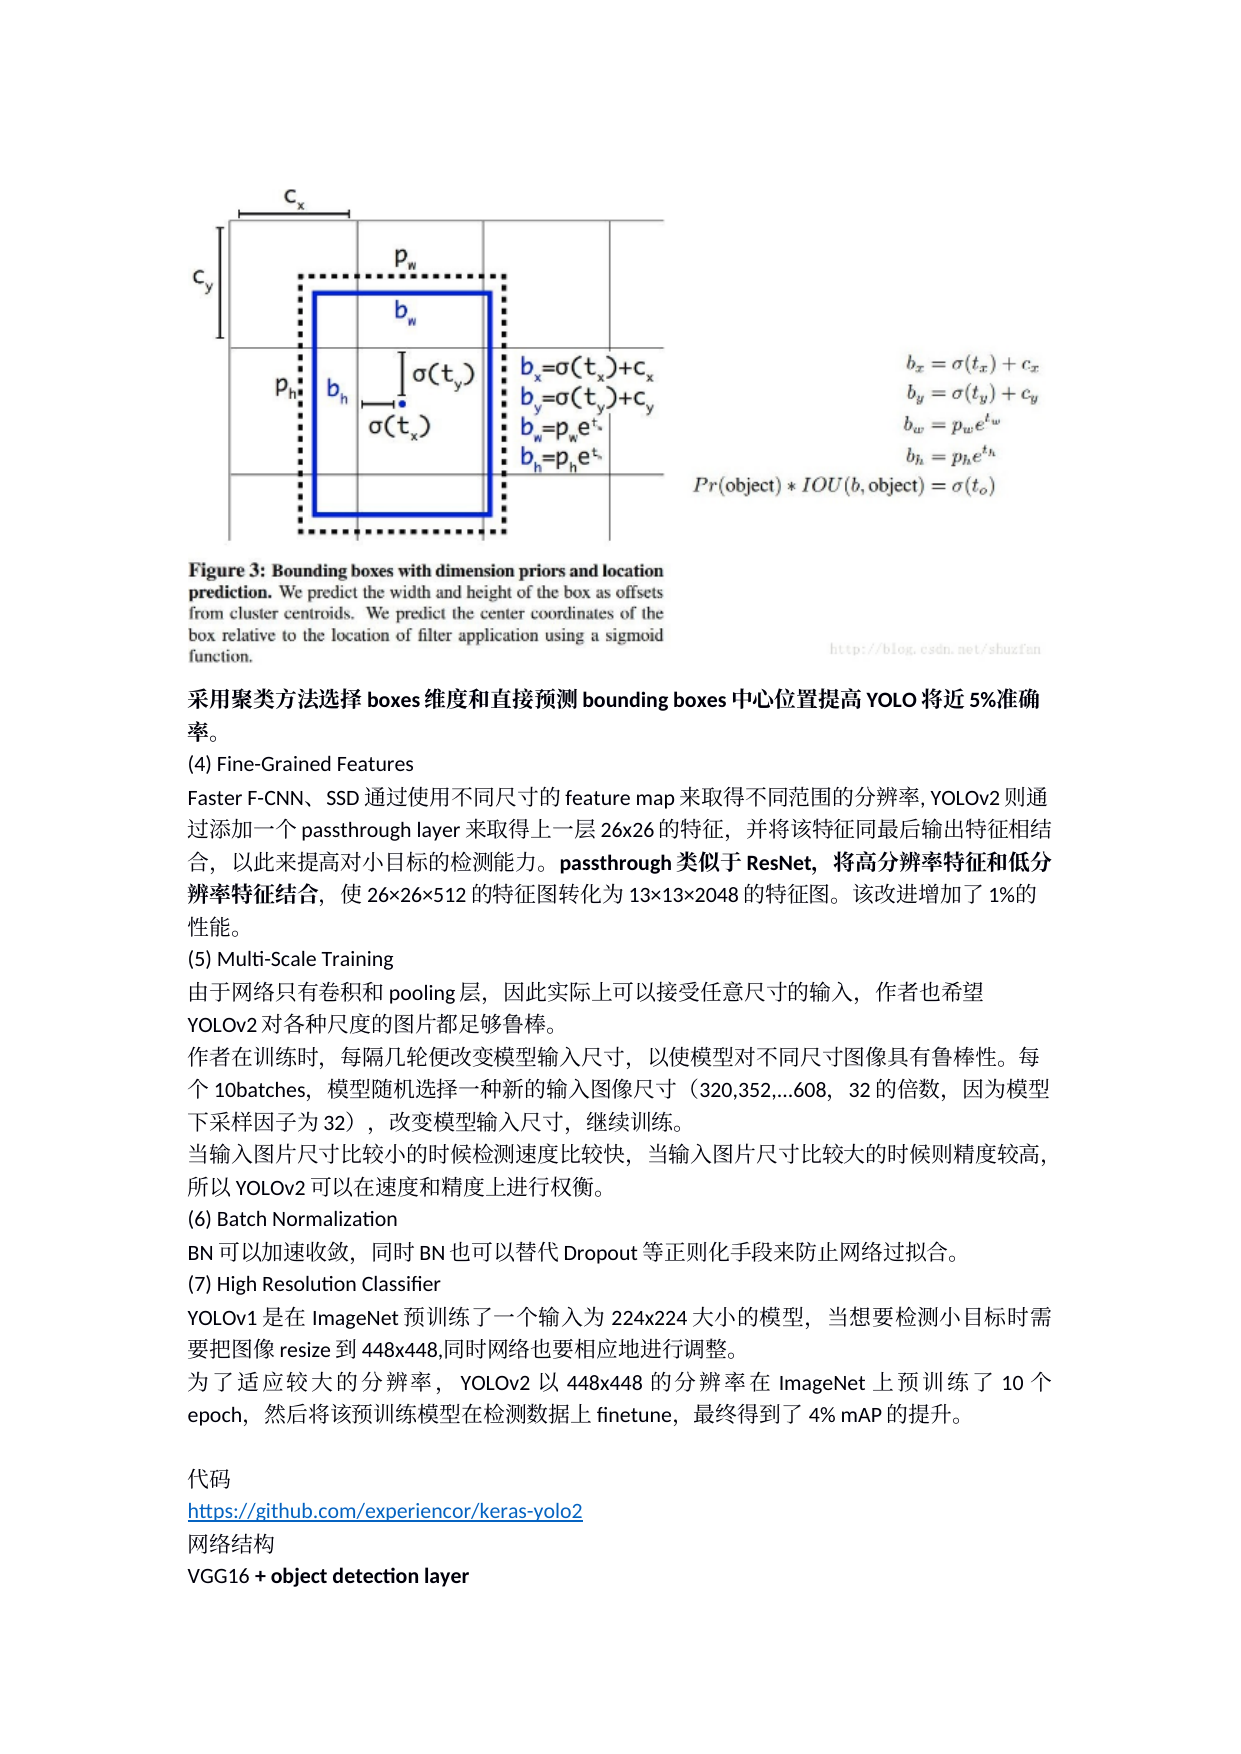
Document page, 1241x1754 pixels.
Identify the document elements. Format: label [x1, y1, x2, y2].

picture [187, 174, 1053, 670]
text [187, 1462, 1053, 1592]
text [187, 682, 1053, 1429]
